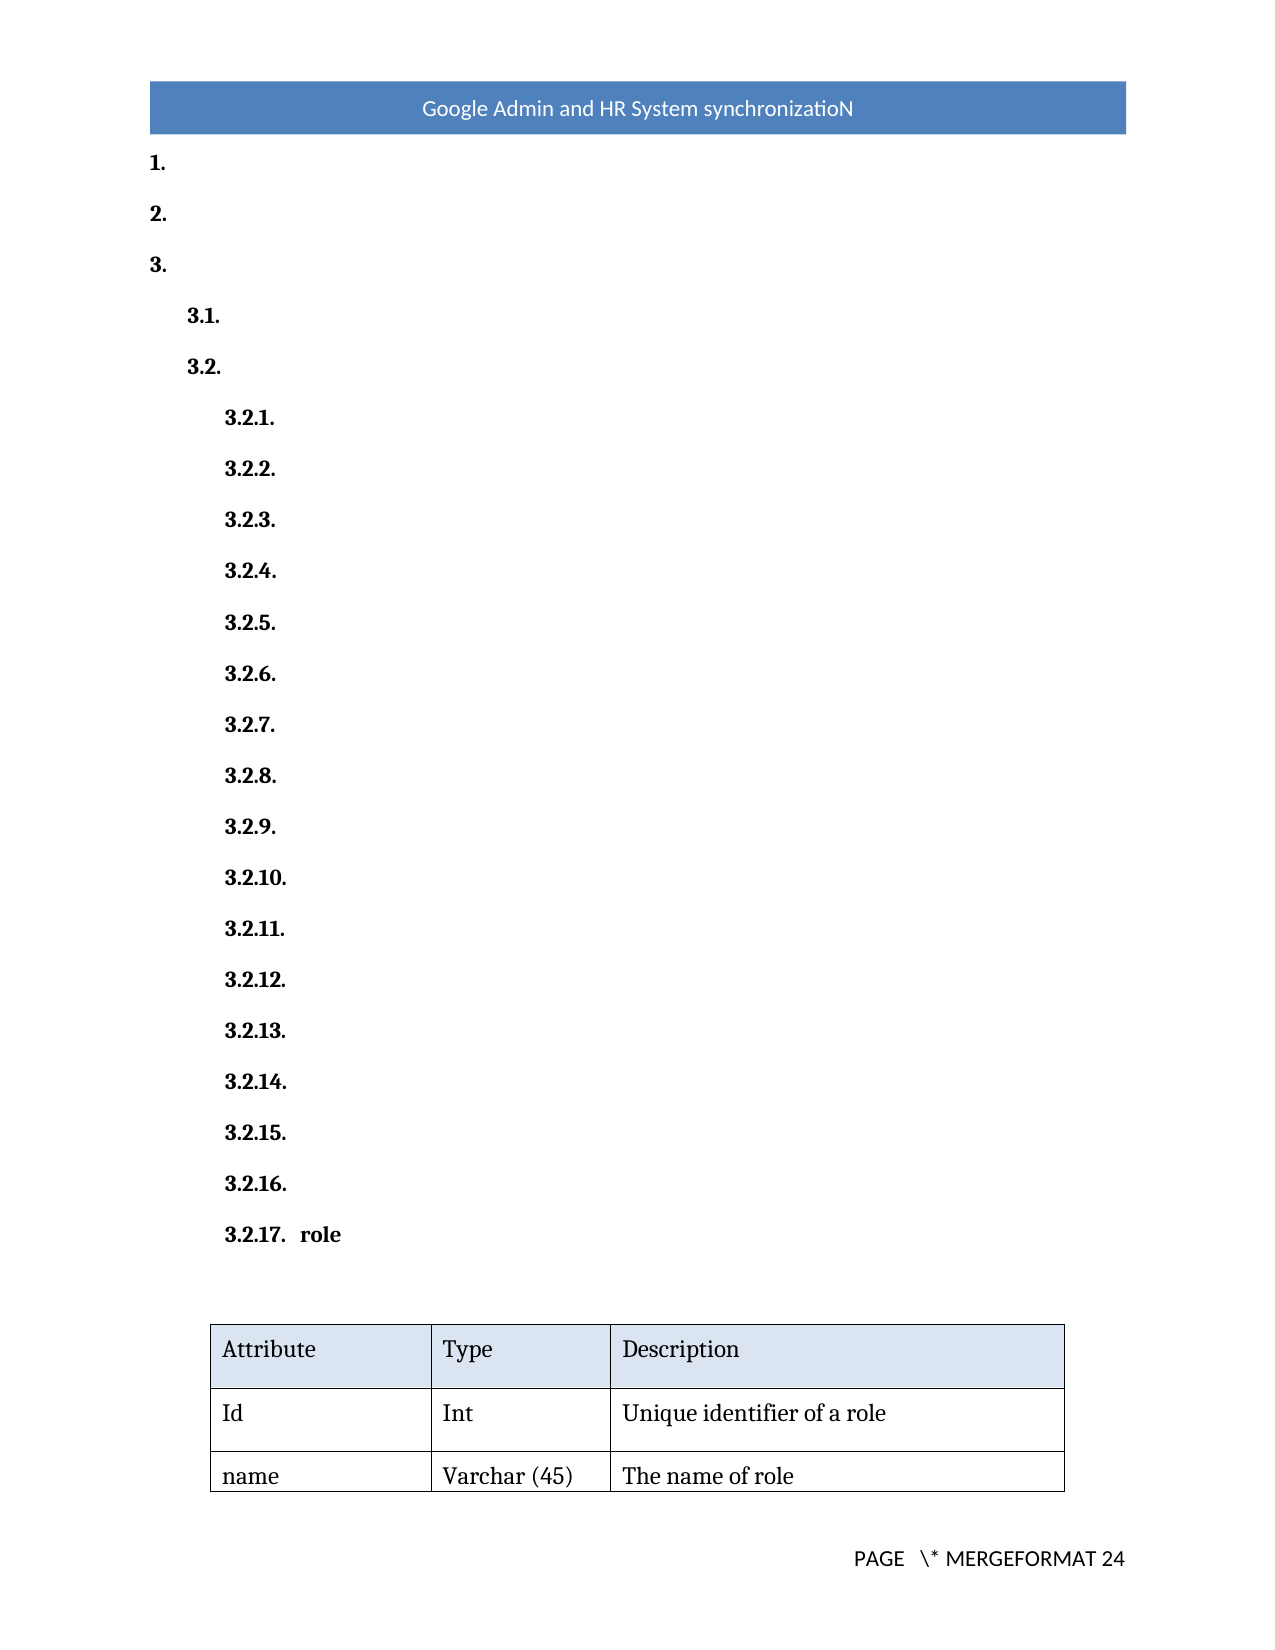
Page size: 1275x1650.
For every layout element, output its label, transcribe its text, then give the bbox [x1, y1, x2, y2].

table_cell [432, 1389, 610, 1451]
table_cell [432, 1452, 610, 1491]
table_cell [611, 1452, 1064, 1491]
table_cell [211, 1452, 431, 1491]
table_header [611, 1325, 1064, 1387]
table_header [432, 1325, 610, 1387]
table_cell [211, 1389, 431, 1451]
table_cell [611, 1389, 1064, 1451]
subtitle role [225, 1222, 1125, 1248]
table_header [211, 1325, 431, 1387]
